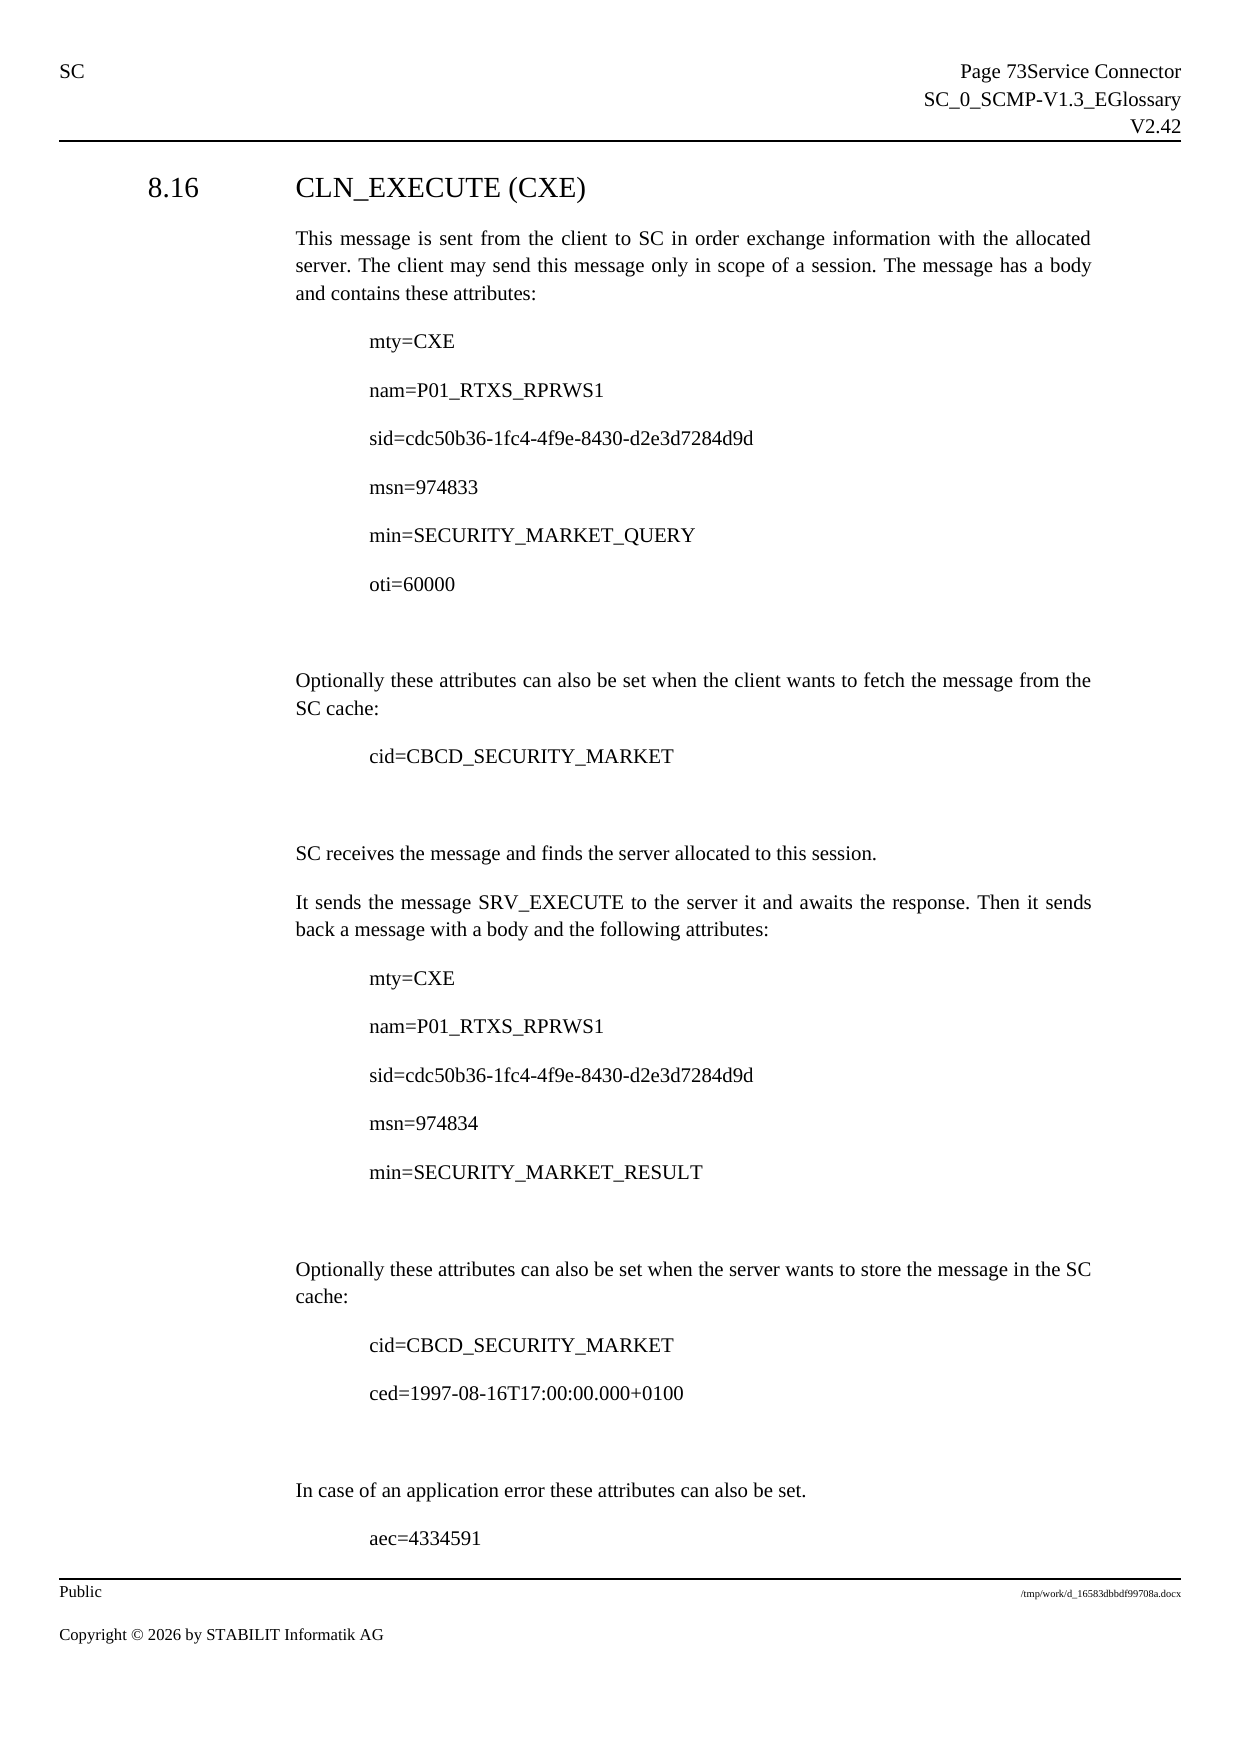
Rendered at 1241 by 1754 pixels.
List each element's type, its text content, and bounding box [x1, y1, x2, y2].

text In case of an application error these attributes can also be set. [295, 1478, 1092, 1502]
text min=SECURITY_MARKET_QUERY [369, 523, 1092, 547]
text It sends the message SRV_EXECUTE to the server it and awaits the response. Then it sends back a message with a body and the following attributes: [295, 890, 1092, 941]
text msn=974833 [369, 475, 1092, 499]
text mty=CXE [369, 329, 1092, 353]
text cid=CBCD_SECURITY_MARKET [369, 744, 1092, 768]
text min=SECURITY_MARKET_RESULT [369, 1159, 1092, 1184]
text SC receives the message and finds the server allocated to this session. [295, 841, 1092, 865]
text Optionally these attributes can also be set when the server wants to store the message in the SC cache: [295, 1256, 1092, 1308]
text nam=P01_RTXS_RPRWS1 [369, 1014, 1092, 1038]
text msn=974834 [369, 1111, 1092, 1135]
text aec=4334591 [369, 1526, 1092, 1550]
text nam=P01_RTXS_RPRWS1 [369, 378, 1092, 402]
text cid=CBCD_SECURITY_MARKET [369, 1332, 1092, 1357]
text Optionally these attributes can also be set when the client wants to fetch the message from the SC cache: [295, 668, 1092, 720]
text This message is sent from the client to SC in order exchange information with the allocated server. The client may send this message only in scope of a session. The message has a body and contains these attributes: [295, 226, 1092, 305]
subtitle CLN_EXECUTE (CXE) [148, 171, 1092, 204]
text sid=cdc50b36-1fc4-4f9e-8430-d2e3d7284d9d [369, 426, 1092, 450]
text oti=60000 [369, 572, 1092, 596]
text ced=1997-08-16T17:00:00.000+0100 [369, 1381, 1092, 1405]
text mty=CXE [369, 966, 1092, 990]
text sid=cdc50b36-1fc4-4f9e-8430-d2e3d7284d9d [369, 1063, 1092, 1087]
